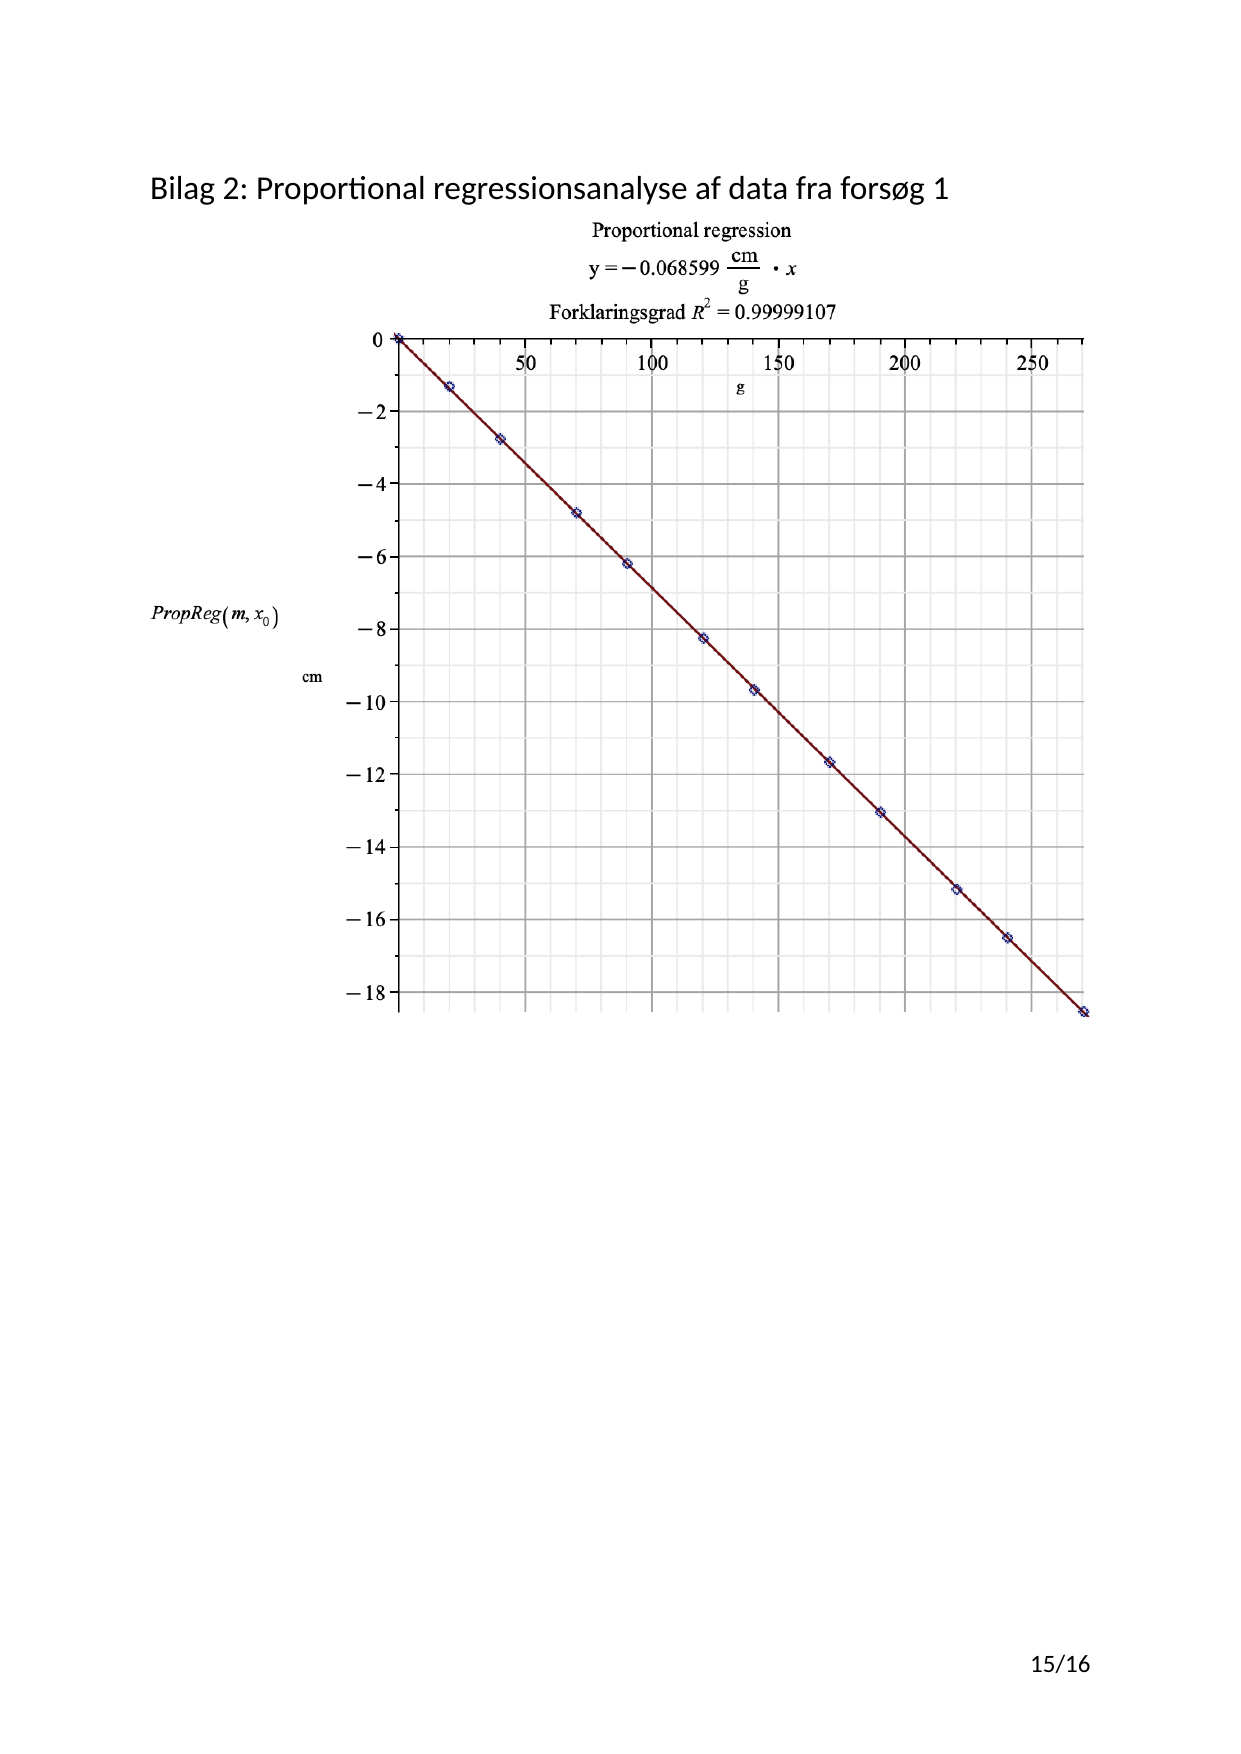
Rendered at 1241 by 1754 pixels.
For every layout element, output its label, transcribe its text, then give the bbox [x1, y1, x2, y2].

subtitle Bilag 2: Proportional regressionsanalyse af data fra forsøg 1 [150, 167, 1090, 207]
picture [150, 221, 1090, 1017]
